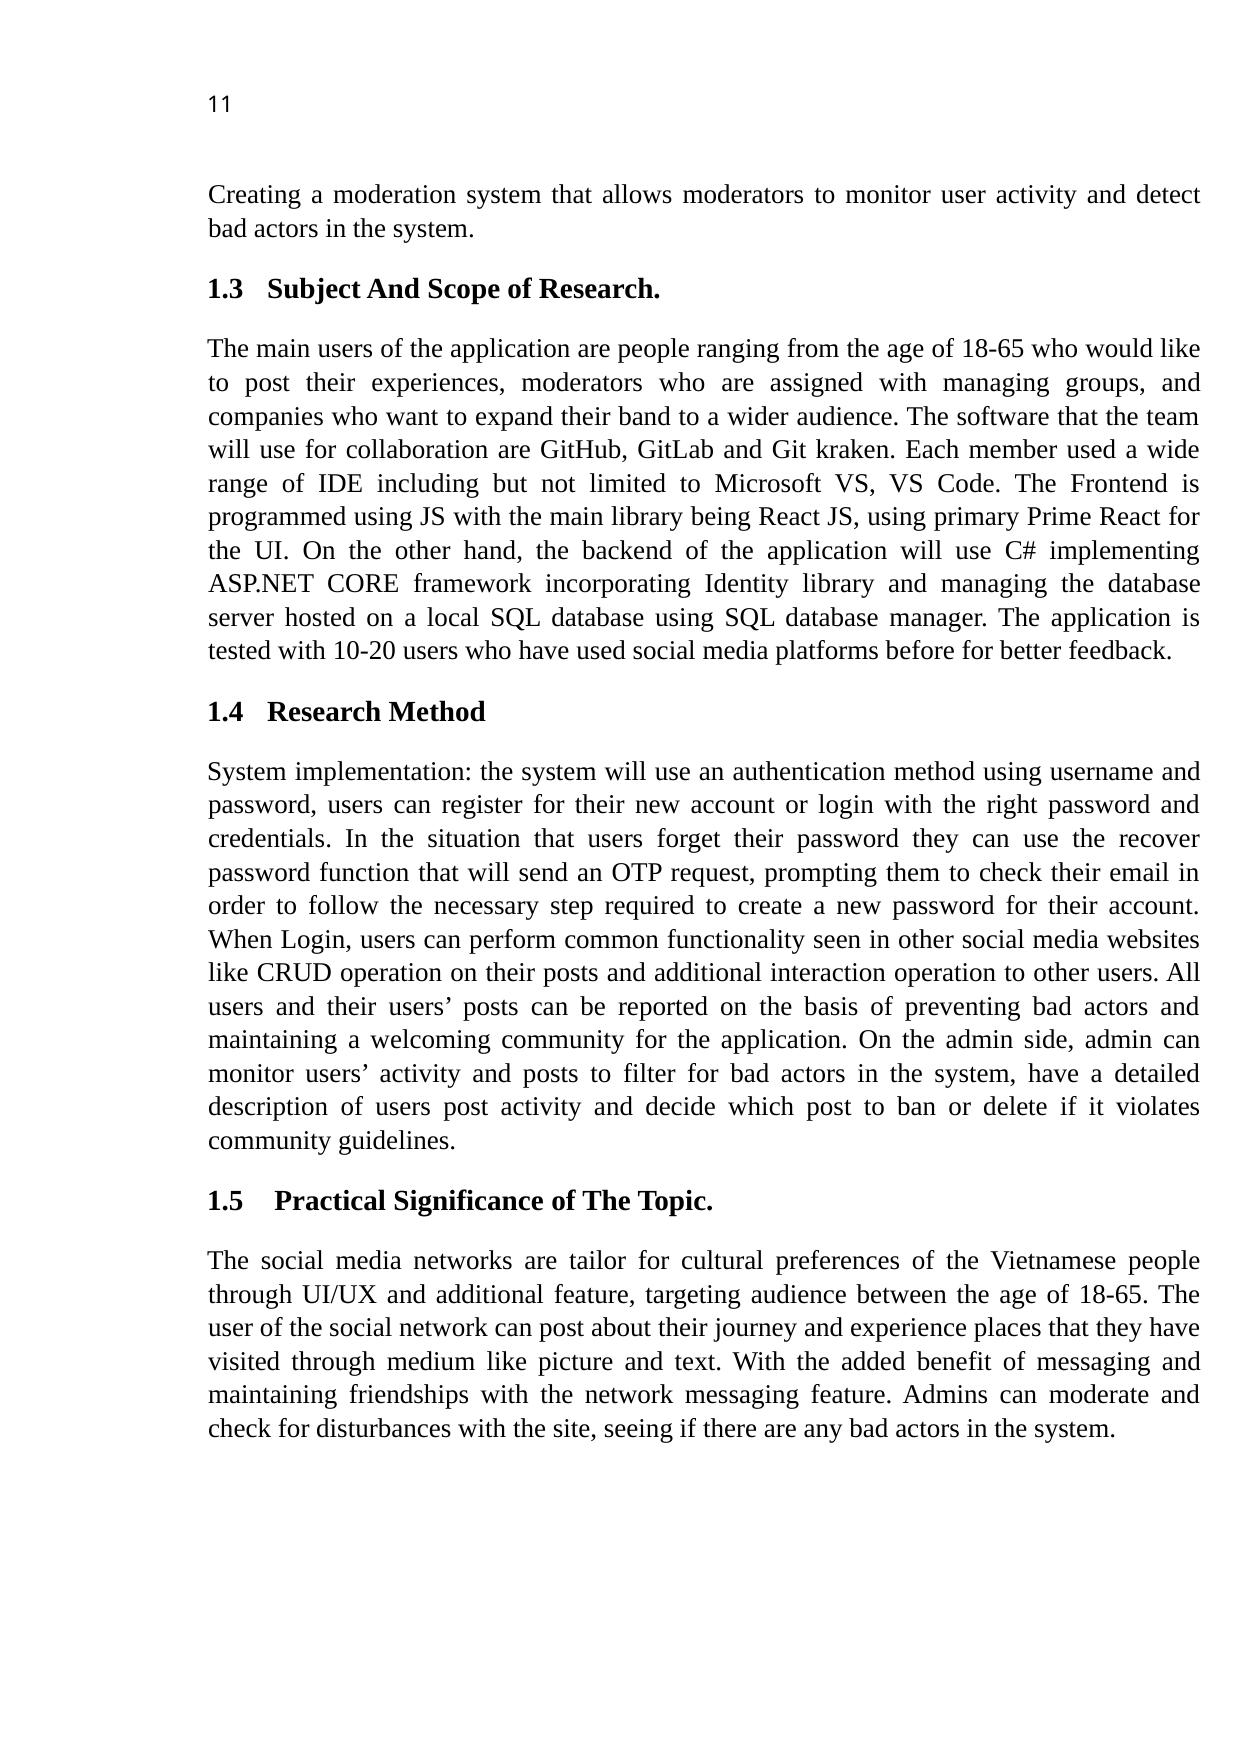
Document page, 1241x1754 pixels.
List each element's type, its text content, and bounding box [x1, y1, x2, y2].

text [207, 178, 1202, 243]
subtitle Practical Significance of The Topic. [207, 1183, 1202, 1217]
subtitle Subject And Scope of Research. [207, 271, 1202, 305]
text System implementation: the system will use an authentication method using username and password, users can register for their new account or login with the right password and credentials. In the situation that users forget their password they can use the recover password function that will send an OTP request, prompting them to check their email in order to follow the necessary step required to create a new password for their account. When Login, users can perform common functionality seen in other social media websites like CRUD operation on their posts and additional interaction operation to other users. All users and their users’ posts can be reported on the basis of preventing bad actors and maintaining a welcoming community for the application. On the admin side, admin can monitor users’ activity and posts to filter for bad actors in the system, have a detailed description of users post activity and decide which post to ban or delete if it violates community guidelines. [207, 755, 1202, 1155]
subtitle Research Method [207, 694, 1202, 727]
text The main users of the application are people ranging from the age of 18-65 who would like to post their experiences, moderators who are assigned with managing groups, and companies who want to expand their band to a wider audience. The software that the team will use for collaboration are GitHub, GitLab and Git kraken. Each member used a wide range of IDE including but not limited to Microsoft VS, VS Code. The Frontend is programmed using JS with the main library being React JS, using primary Prime React for the UI. On the other hand, the backend of the application will use C# implementing ASP.NET CORE framework incorporating Identity library and managing the database server hosted on a local SQL database using SQL database manager. The application is tested with 10-20 users who have used social media platforms before for better feedback. [207, 333, 1202, 666]
text The social media networks are tailor for cultural preferences of the Vietnamese people through UI/UX and additional feature, targeting audience between the age of 18-65. The user of the social network can post about their journey and experience places that they have visited through medium like picture and text. With the added benefit of messaging and maintaining friendships with the network messaging feature. Admins can moderate and check for disturbances with the site, seeing if there are any bad actors in the system. [207, 1244, 1202, 1443]
